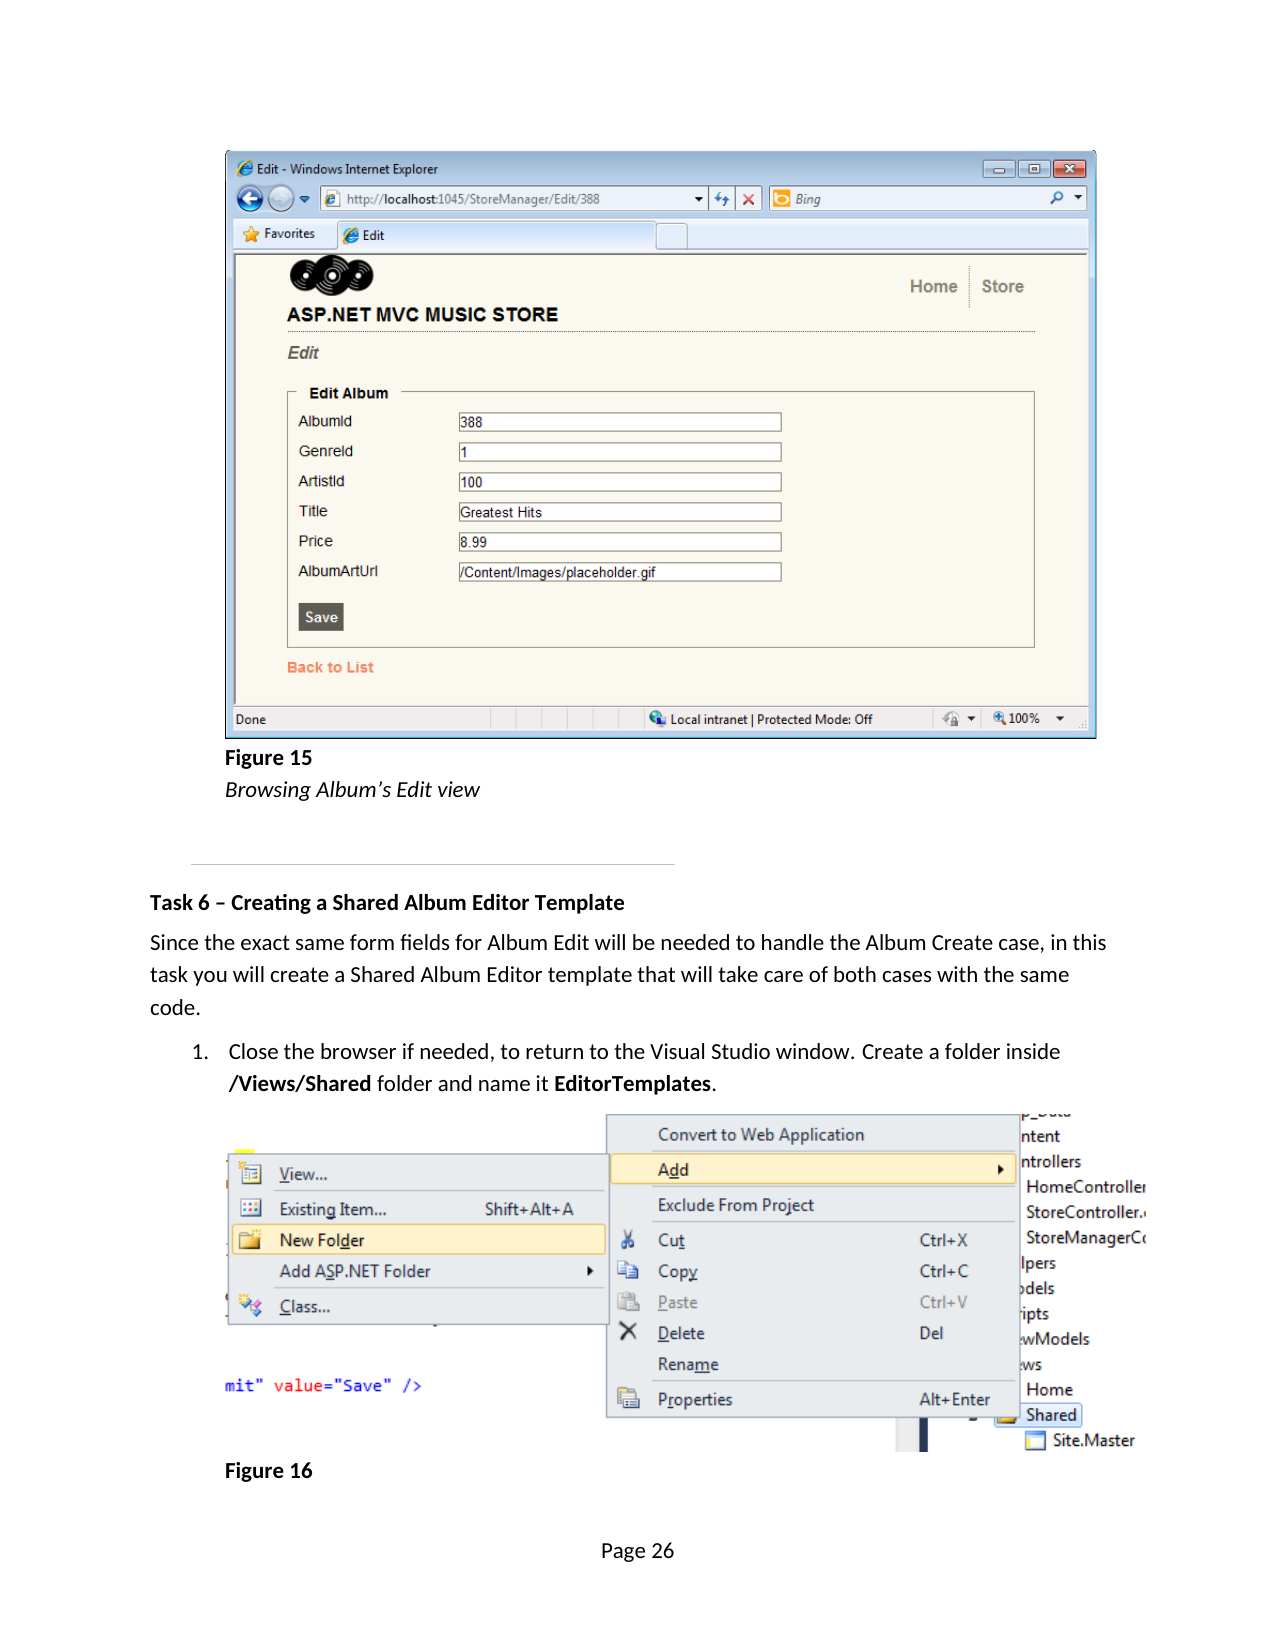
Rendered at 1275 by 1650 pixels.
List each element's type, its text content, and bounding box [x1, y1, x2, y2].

list Close the browser if needed, to return to the Visual Studio window. Create a folder inside /Views/Shared folder and name it EditorTemplates. [191, 1037, 1125, 1098]
text Figure 16 [225, 1456, 1125, 1484]
text Task 6 – Creating a Shared Album Editor Template [150, 888, 1125, 916]
text Since the exact same form fields for Album Edit will be needed to handle the Album Create case, in this task you will create a Shared Album Editor template that will take care of both cases with the same code. [150, 928, 1125, 1021]
text Browsing Album’s Edit view [225, 775, 1125, 803]
picture [225, 150, 1097, 739]
picture [225, 1114, 1146, 1452]
text Figure 15 [225, 743, 1125, 771]
